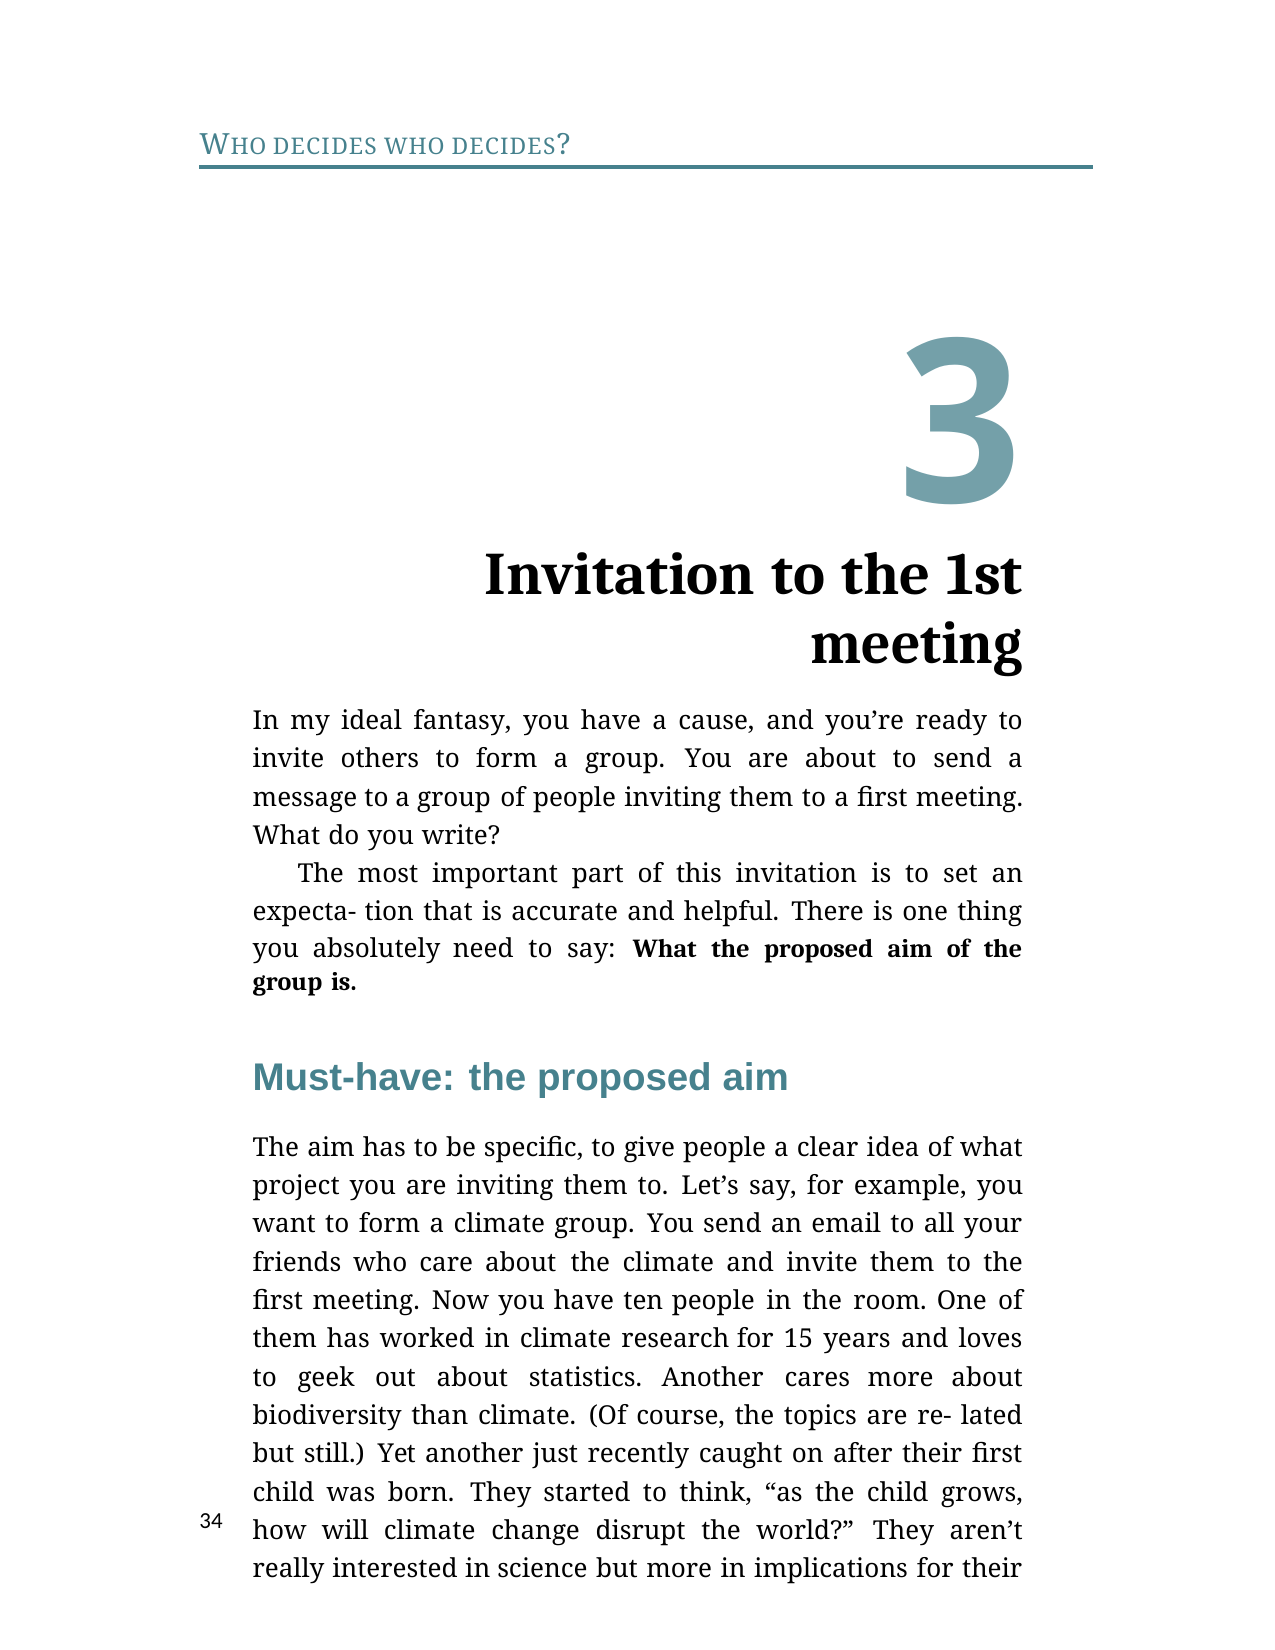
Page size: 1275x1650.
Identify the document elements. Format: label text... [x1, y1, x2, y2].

text Invitation to the 1st [179, 558, 1023, 603]
text meeting [179, 609, 1023, 678]
text Must-have: the proposed aim [252, 1055, 1096, 1099]
text In my ideal fantasy, you have a cause, and you’re ready to invite others to form a group. You are about to send a message to a group of people inviting them to a first meeting. What do you write? [252, 702, 1023, 852]
text The most important part of this invitation is to set an expecta- tion that is accurate and helpful. There is one thing you absolutely need to say: What the proposed aim of the group is. [252, 855, 1023, 997]
text 3 [179, 281, 1023, 558]
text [252, 1128, 1023, 1586]
